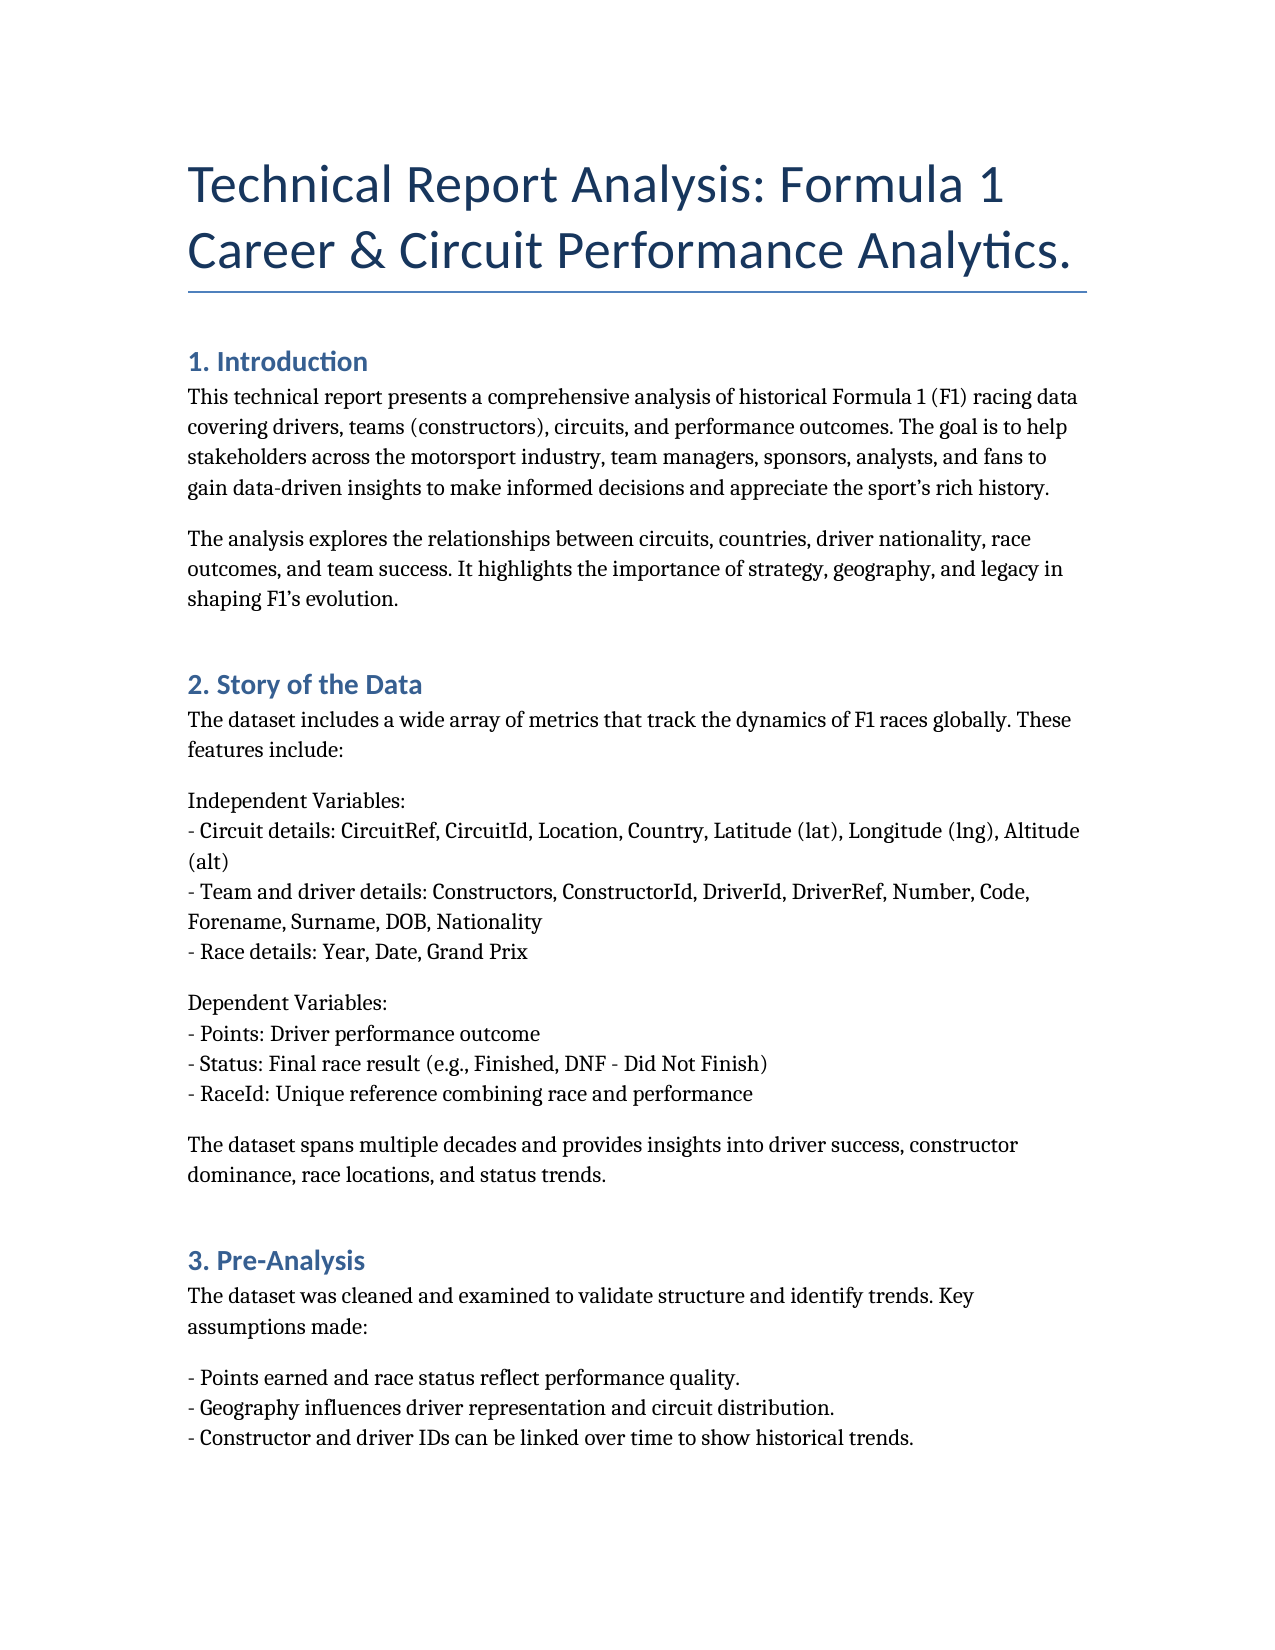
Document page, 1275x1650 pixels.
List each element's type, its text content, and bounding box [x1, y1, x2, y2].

text The dataset was cleaned and examined to validate structure and identify trends. Key assumptions made: [187, 1283, 1087, 1340]
text The dataset spans multiple decades and provides insights into driver success, constructor dominance, race locations, and status trends. [187, 1132, 1087, 1188]
subtitle 2. Story of the Data [187, 666, 1087, 702]
text Dependent Variables: - Points: Driver performance outcome - Status: Final race result (e.g., Finished, DNF - Did Not Finish) - RaceId: Unique reference combining race and performance [187, 990, 1087, 1107]
subtitle 1. Introduction [187, 343, 1087, 378]
text The analysis explores the relationships between circuits, countries, driver nationality, race outcomes, and team success. It highlights the importance of strategy, geography, and legacy in shaping F1’s evolution. [187, 525, 1087, 612]
text Independent Variables: - Circuit details: CircuitRef, CircuitId, Location, Country, Latitude (lat), Longitude (lng), Altitude (alt) - Team and driver details: Constructors, ConstructorId, DriverId, DriverRef, Number, Code, Forename, Surname, DOB, Nationality - Race details: Year, Date, Grand Prix [187, 788, 1087, 966]
text This technical report presents a comprehensive analysis of historical Formula 1 (F1) racing data covering drivers, teams (constructors), circuits, and performance outcomes. The goal is to help stakeholders across the motorsport industry, team managers, sponsors, analysts, and fans to gain data-driven insights to make informed decisions and appreciate the sport’s rich history. [187, 384, 1087, 501]
title Technical Report Analysis: Formula 1 Career & Circuit Performance Analytics. [187, 150, 1087, 293]
text The dataset includes a wide array of metrics that track the dynamics of F1 races globally. These features include: [187, 707, 1087, 763]
text - Points earned and race status reflect performance quality. - Geography influences driver representation and circuit distribution. - Constructor and driver IDs can be linked over time to show historical trends. [187, 1364, 1087, 1451]
subtitle 3. Pre-Analysis [187, 1242, 1087, 1278]
